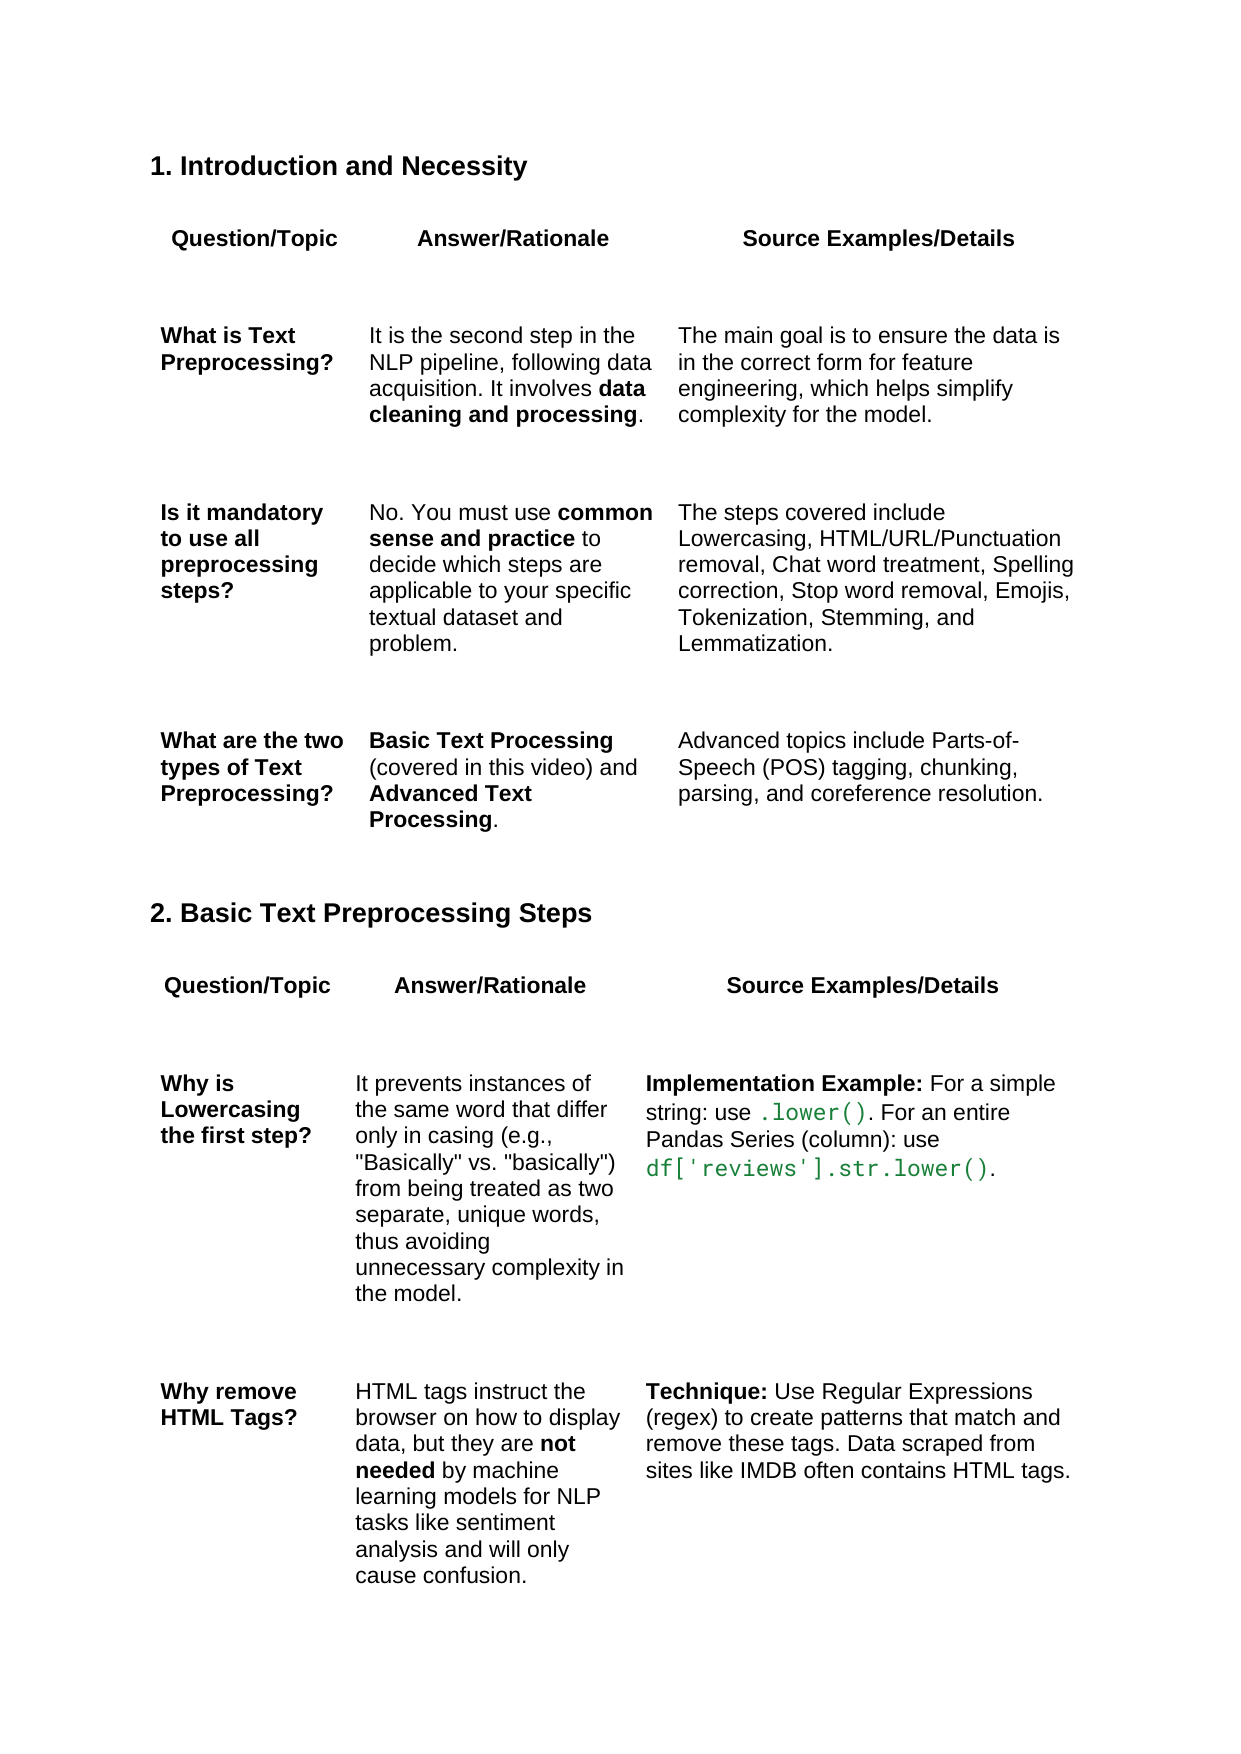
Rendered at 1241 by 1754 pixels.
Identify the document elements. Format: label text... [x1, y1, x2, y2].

table_cell Why remove HTML Tags? [150, 1342, 345, 1604]
table_header Question/Topic [150, 190, 358, 287]
table_header Source Examples/Details [635, 937, 1090, 1034]
table_cell What is Text Preprocessing? [150, 287, 358, 463]
table_cell Implementation Example: For a simple string: use .lower(). For an entire Pandas Series (column): use df['reviews'].str.lower(). [635, 1034, 1090, 1342]
subtitle 1. Introduction and Necessity [150, 150, 1090, 181]
table_header Answer/Rationale [359, 190, 667, 287]
table_cell It prevents instances of the same word that differ only in casing (e.g., "Basically" vs. "basically") from being treated as two separate, unique words, thus avoiding unnecessary complexity in the model. [345, 1034, 635, 1342]
table_cell No. You must use common sense and practice to decide which steps are applicable to your specific textual dataset and problem. [359, 463, 667, 692]
table_cell Basic Text Processing (covered in this video) and Advanced Text Processing. [359, 692, 667, 868]
table_cell Is it mandatory to use all preprocessing steps? [150, 463, 358, 692]
table_cell Why is Lowercasing the first step? [150, 1034, 345, 1342]
table_header Question/Topic [150, 937, 345, 1034]
table_cell HTML tags instruct the browser on how to display data, but they are not needed by machine learning models for NLP tasks like sentiment analysis and will only cause confusion. [345, 1342, 635, 1604]
table_cell What are the two types of Text Preprocessing? [150, 692, 358, 868]
table_header Answer/Rationale [345, 937, 635, 1034]
table_cell The main goal is to ensure the data is in the correct form for feature engineering, which helps simplify complexity for the model. [668, 287, 1090, 463]
table_header Source Examples/Details [668, 190, 1090, 287]
table_cell Advanced topics include Parts-of-Speech (POS) tagging, chunking, parsing, and coreference resolution. [668, 692, 1090, 868]
table_cell The steps covered include Lowercasing, HTML/URL/Punctuation removal, Chat word treatment, Spelling correction, Stop word removal, Emojis, Tokenization, Stemming, and Lemmatization. [668, 463, 1090, 692]
table_cell Technique: Use Regular Expressions (regex) to create patterns that match and remove these tags. Data scraped from sites like IMDB often contains HTML tags. [635, 1342, 1090, 1604]
table_cell It is the second step in the NLP pipeline, following data acquisition. It involves data cleaning and processing. [359, 287, 667, 463]
subtitle 2. Basic Text Preprocessing Steps [150, 897, 1090, 929]
